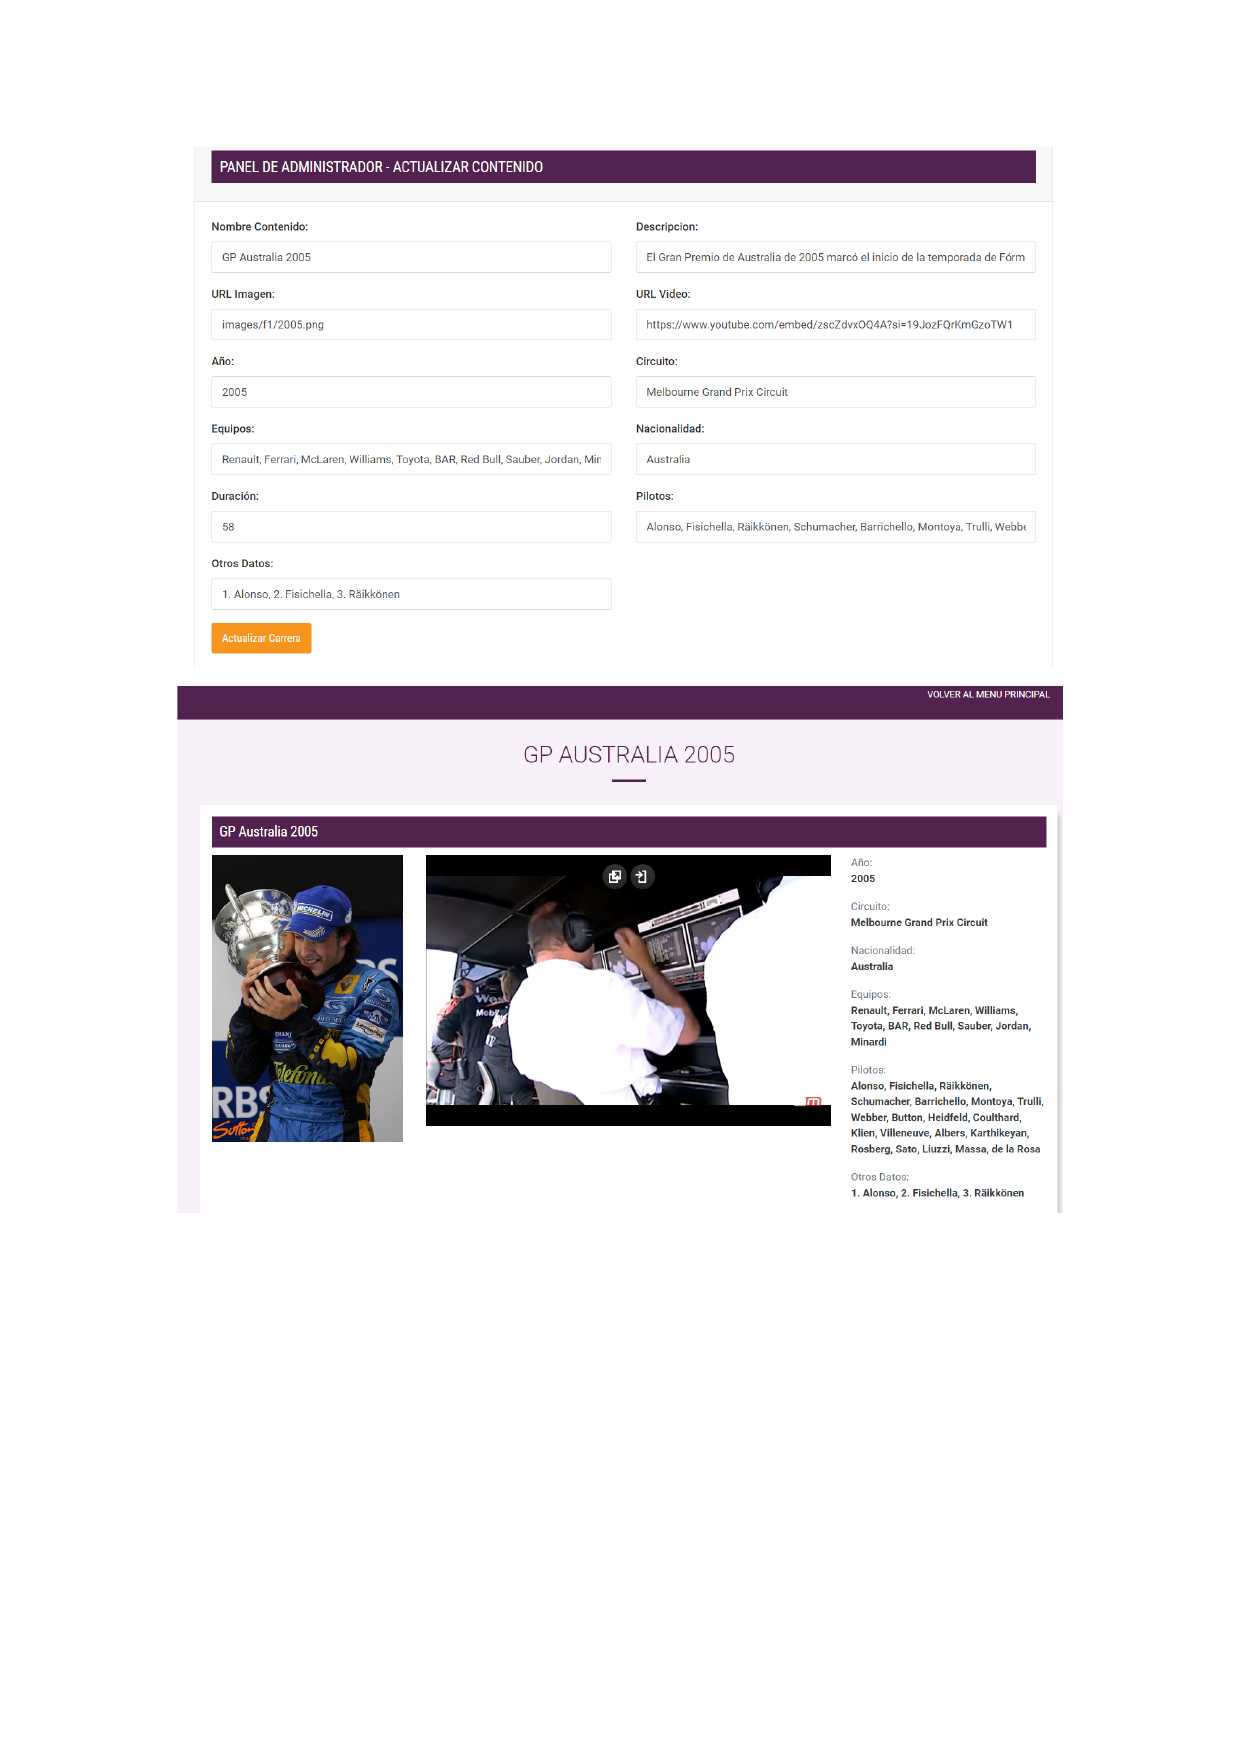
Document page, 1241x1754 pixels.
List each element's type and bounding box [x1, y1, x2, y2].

picture [177, 147, 1063, 667]
picture [177, 686, 1063, 1213]
